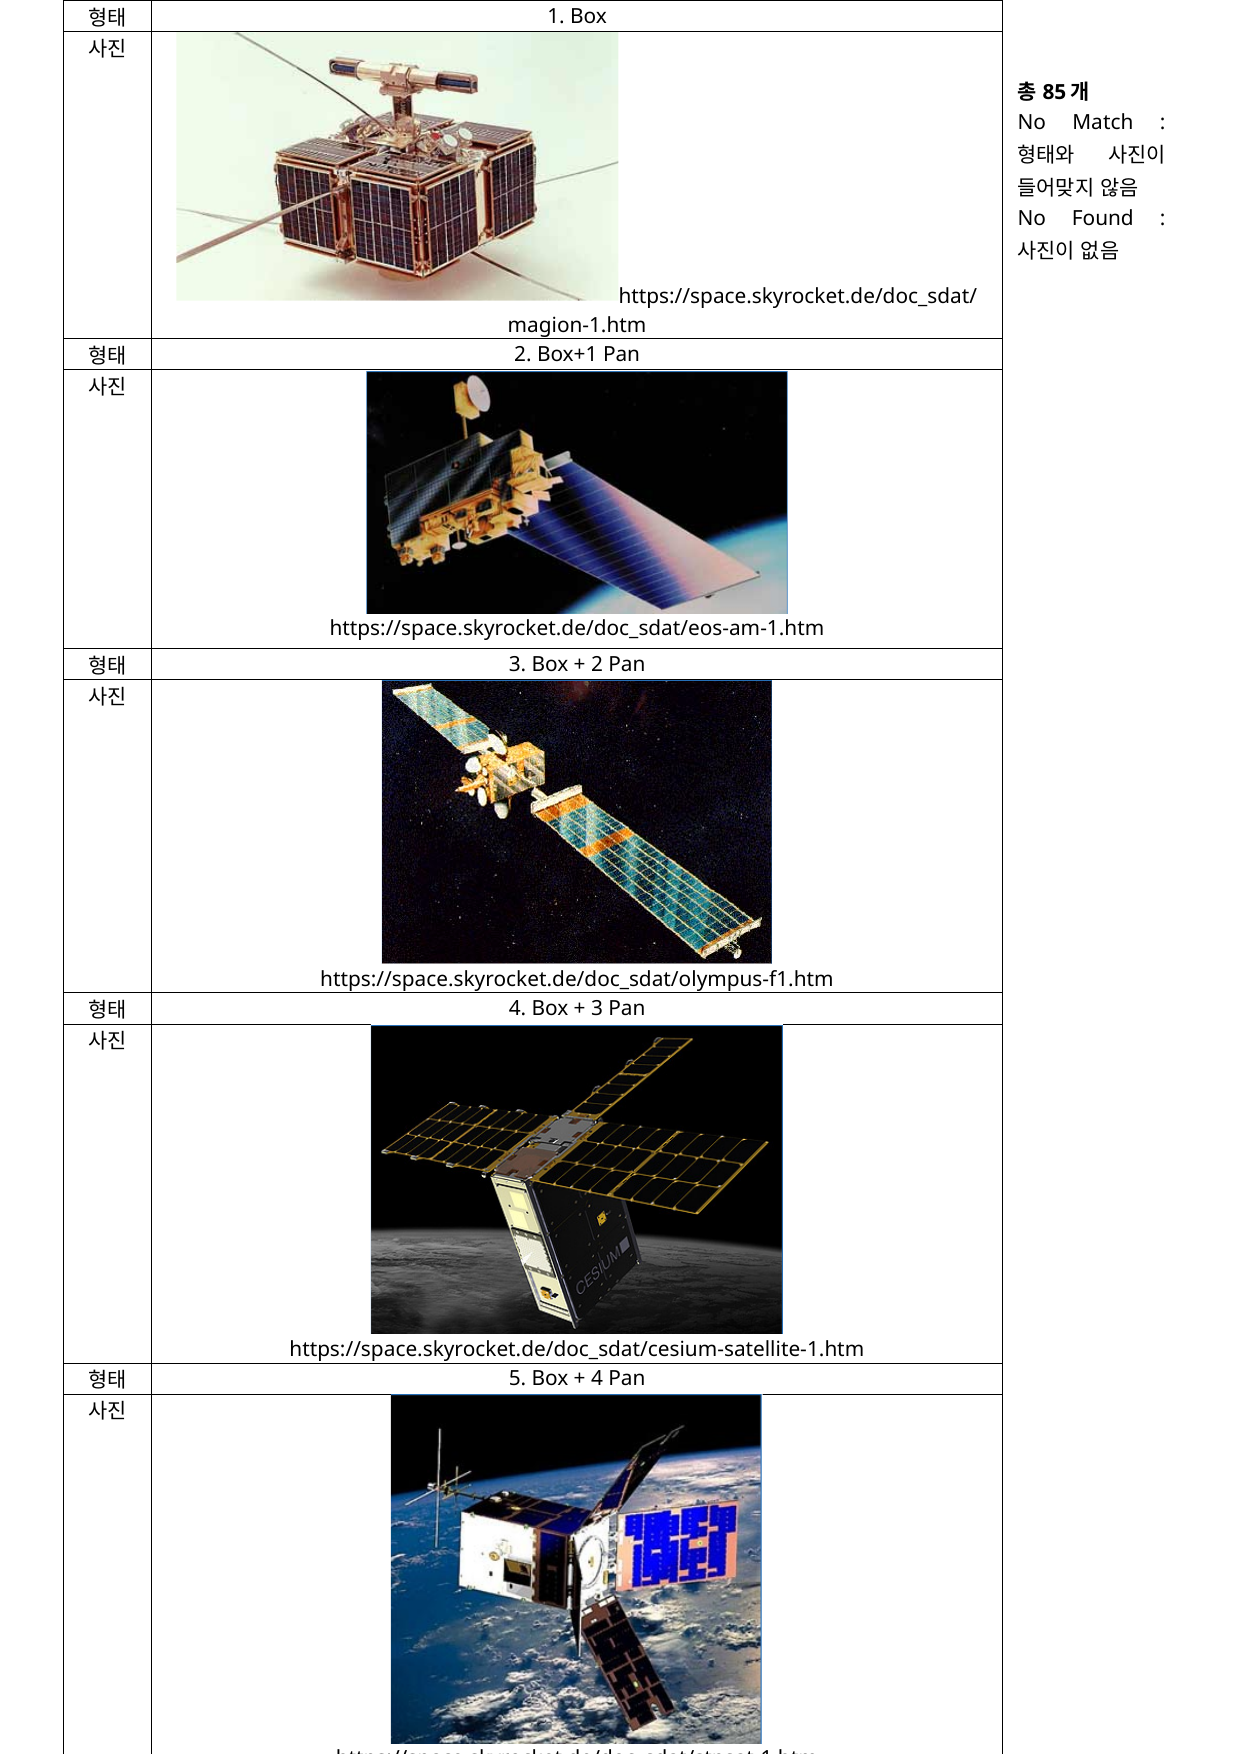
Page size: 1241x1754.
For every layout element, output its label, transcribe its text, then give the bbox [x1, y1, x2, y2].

table_header 1. Box [152, 1, 1002, 31]
table_cell 4. Box + 3 Pan [152, 993, 1002, 1023]
picture [390, 1394, 763, 1744]
table_cell https://space.skyrocket.de/doc_sdat/cesium-satellite-1.htm [152, 1025, 1002, 1362]
table_cell https://space.skyrocket.de/doc_sdat/magion-1.htm [152, 32, 1002, 338]
table_cell https://space.skyrocket.de/doc_sdat/eos-am-1.htm [152, 370, 1002, 648]
picture [381, 680, 772, 964]
table_cell 사진 [64, 1025, 151, 1362]
table_cell 3. Box + 2 Pan [152, 649, 1002, 679]
table_cell 사진 [64, 680, 151, 992]
table_cell 형태 [64, 649, 151, 679]
table_cell 형태 [64, 1364, 151, 1394]
text 총 85개 No Match : 형태와 사진이 들어맞지 않음 No Found : 사진이 없음 [1003, 75, 1165, 264]
table_cell https://space.skyrocket.de/doc_sdat/olympus-f1.htm [152, 680, 1002, 992]
table_cell 2. Box+1 Pan [152, 339, 1002, 369]
table_header 형태 [64, 1, 151, 31]
picture [370, 1024, 783, 1334]
picture [176, 32, 619, 304]
table_cell 사진 [64, 1395, 151, 1754]
table_cell 사진 [64, 32, 151, 338]
table_cell 형태 [64, 993, 151, 1023]
table_cell 형태 [64, 339, 151, 369]
table_cell https://space.skyrocket.de/doc_sdat/stpsat-1.htm [152, 1395, 1002, 1754]
table_cell 사진 [64, 370, 151, 648]
picture [366, 370, 788, 614]
table_cell 5. Box + 4 Pan [152, 1364, 1002, 1394]
